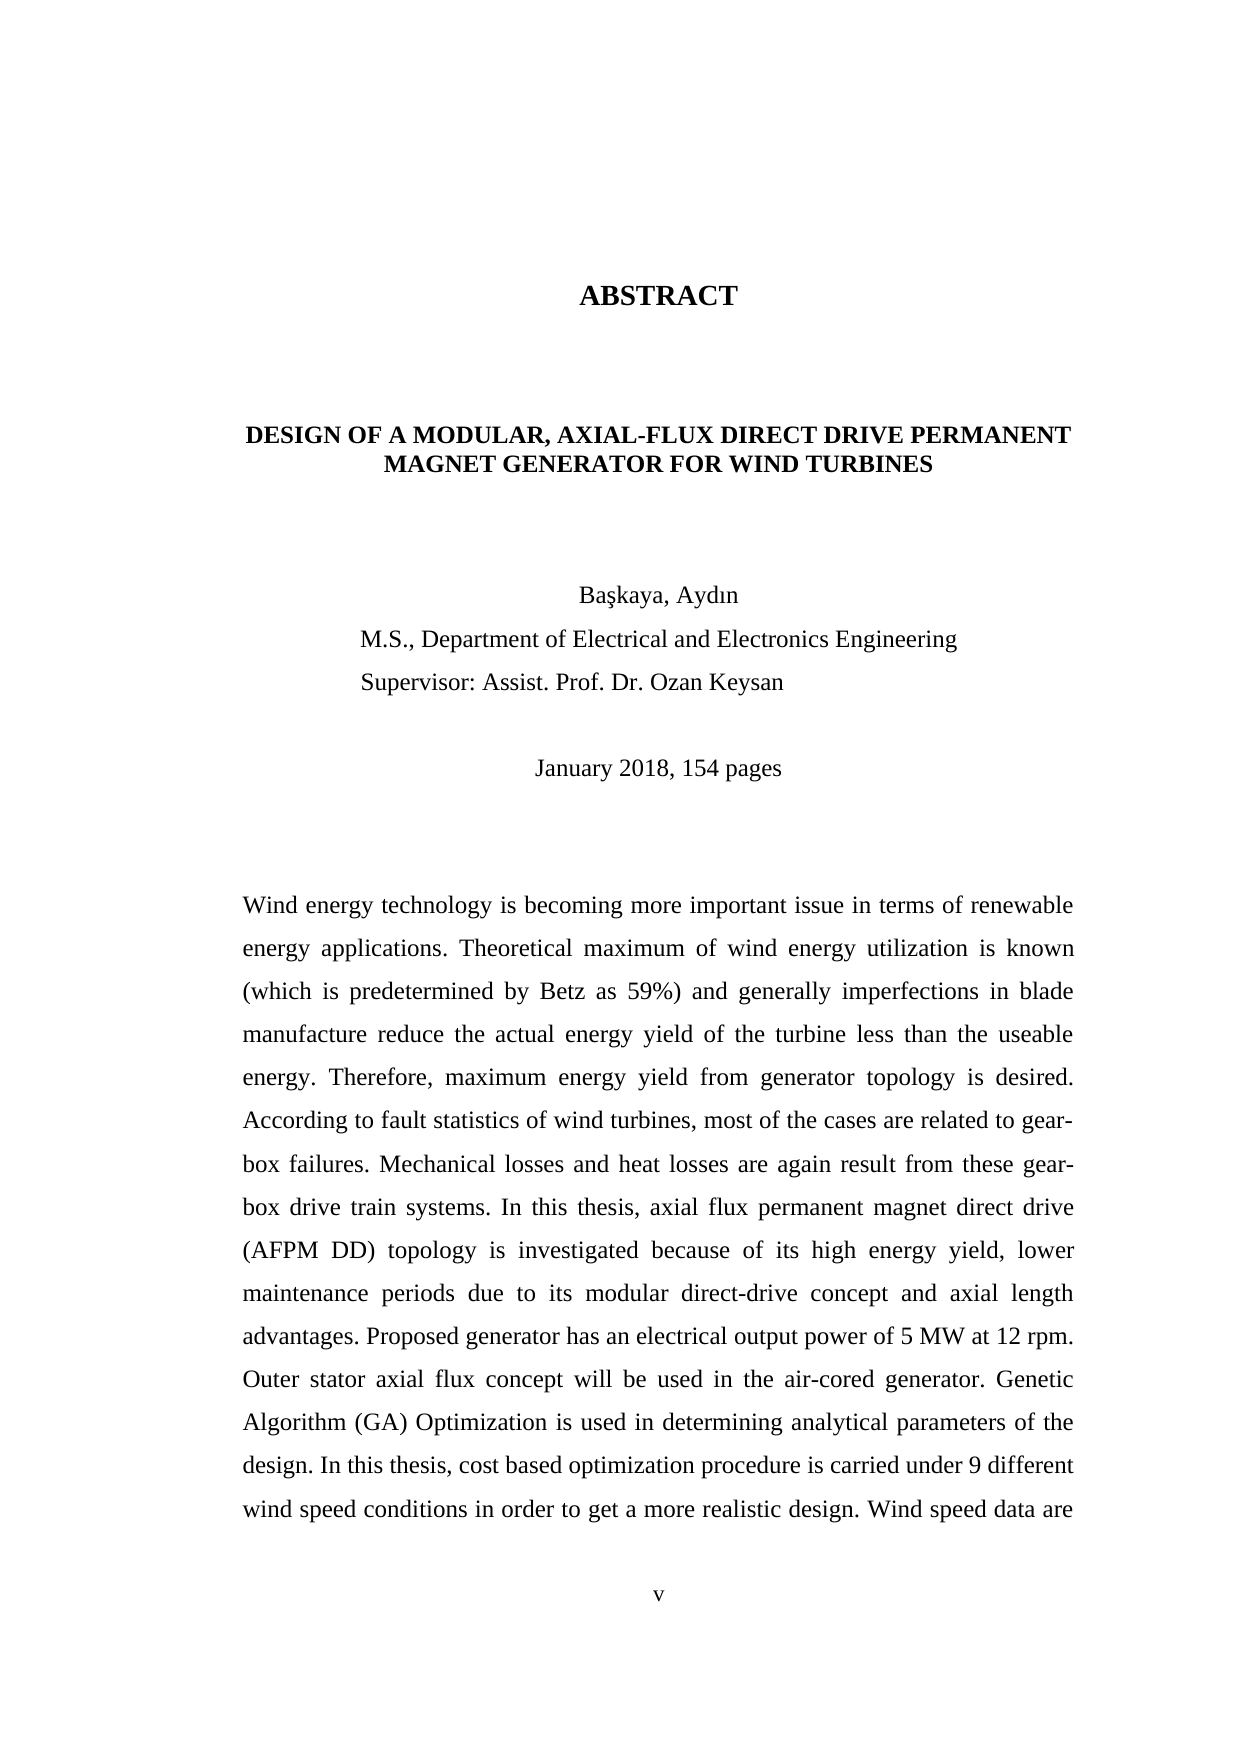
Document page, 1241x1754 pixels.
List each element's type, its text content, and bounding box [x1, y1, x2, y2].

text Başkaya, Aydın [242, 581, 1075, 609]
text M.S., Department of Electrical and Electronics Engineering [242, 624, 1075, 652]
text Supervisor: Assist. Prof. Dr. Ozan Keysan [360, 667, 1075, 696]
text January 2018, 154 pages [242, 753, 1075, 782]
text ABSTRACT [242, 278, 1075, 311]
text DESIGN OF A MODULAR, AXIAL-FLUX DIRECT DRIVE PERMANENT MAGNET GENERATOR FOR WIND TURBINES [242, 420, 1075, 478]
